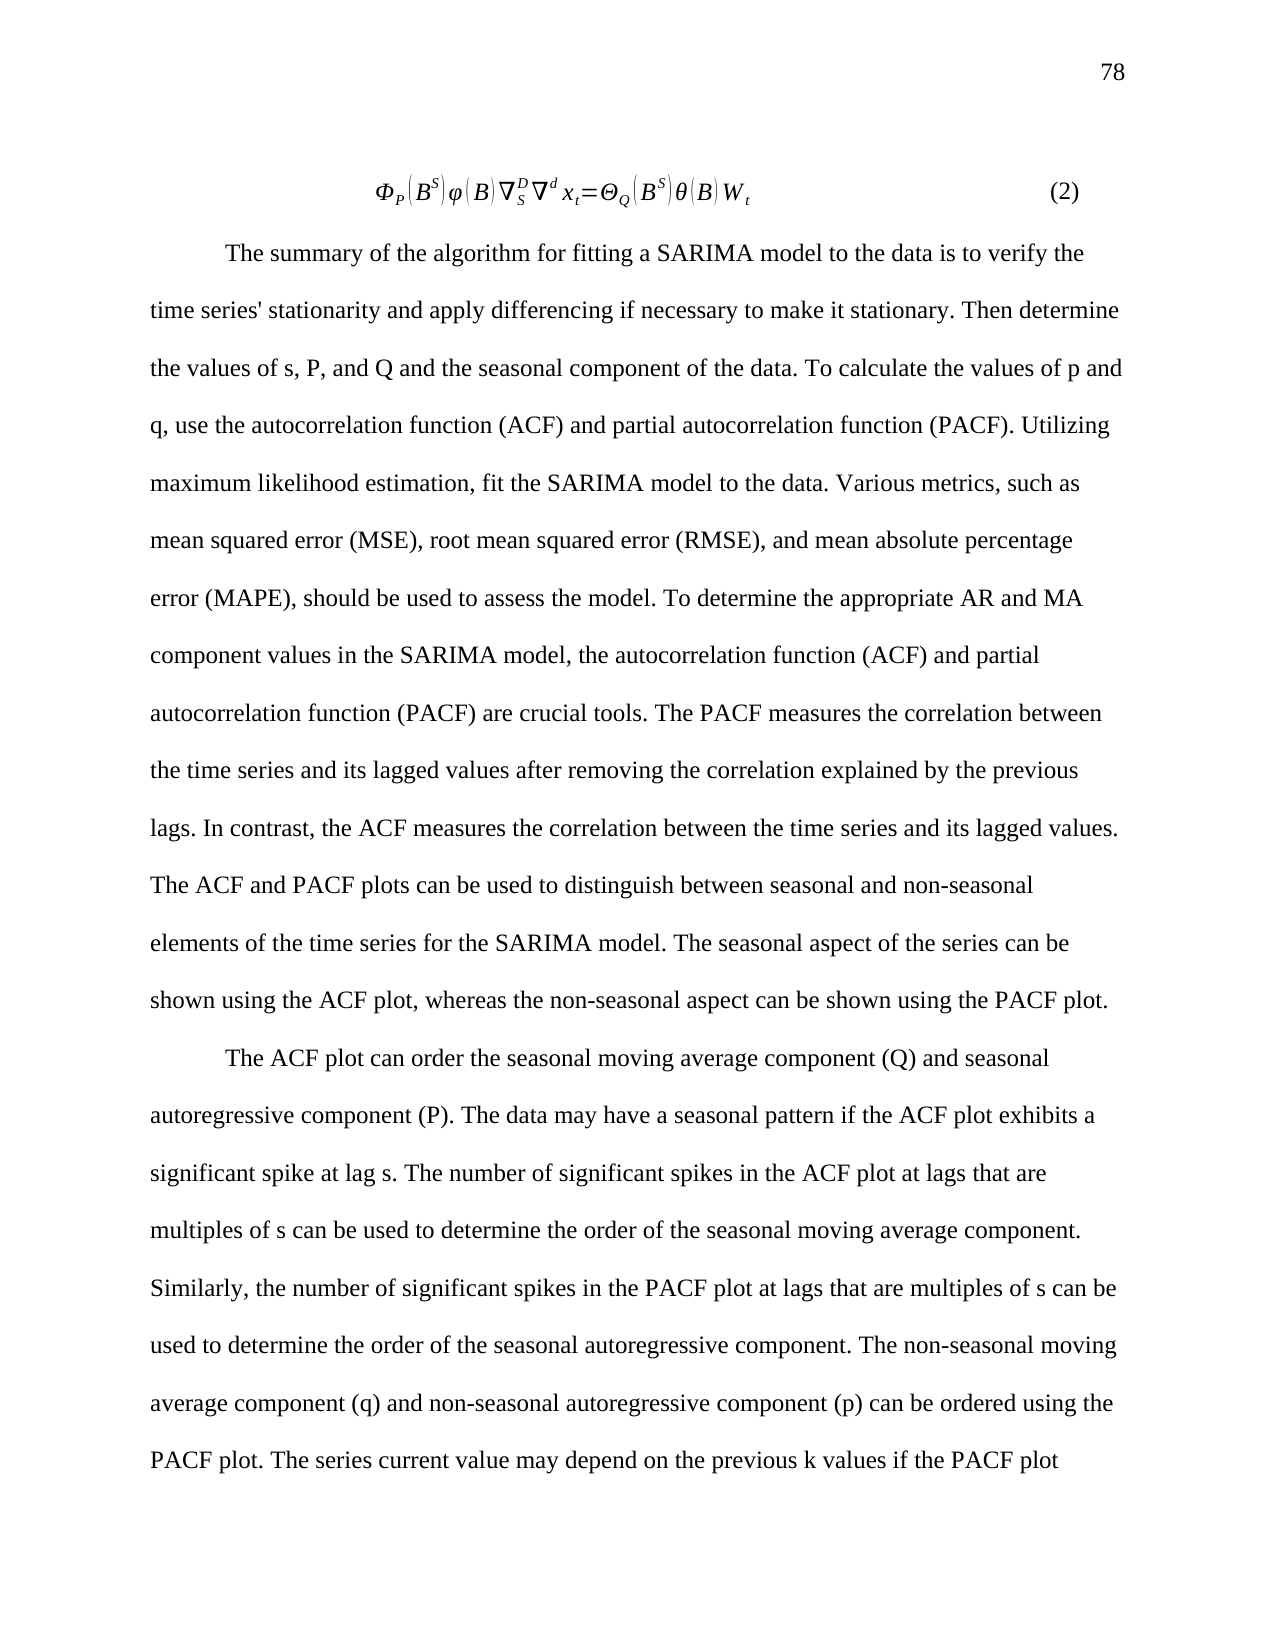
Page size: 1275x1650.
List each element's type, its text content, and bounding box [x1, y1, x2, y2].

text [150, 1043, 1125, 1474]
text (2) [300, 172, 1125, 209]
text The summary of the algorithm for fitting a SARIMA model to the data is to verify the time series' stationarity and apply differencing if necessary to make it stationary. Then determine the values of s, P, and Q and the seasonal component of the data. To calculate the values of p and q, use the autocorrelation function (ACF) and partial autocorrelation function (PACF). Utilizing maximum likelihood estimation, fit the SARIMA model to the data. Various metrics, such as mean squared error (MSE), root mean squared error (RMSE), and mean absolute percentage error (MAPE), should be used to assess the model. To determine the appropriate AR and MA component values in the SARIMA model, the autocorrelation function (ACF) and partial autocorrelation function (PACF) are crucial tools. The PACF measures the correlation between the time series and its lagged values after removing the correlation explained by the previous lags. In contrast, the ACF measures the correlation between the time series and its lagged values. The ACF and PACF plots can be used to distinguish between seasonal and non-seasonal elements of the time series for the SARIMA model. The seasonal aspect of the series can be shown using the ACF plot, whereas the non-seasonal aspect can be shown using the PACF plot. [150, 238, 1125, 1014]
